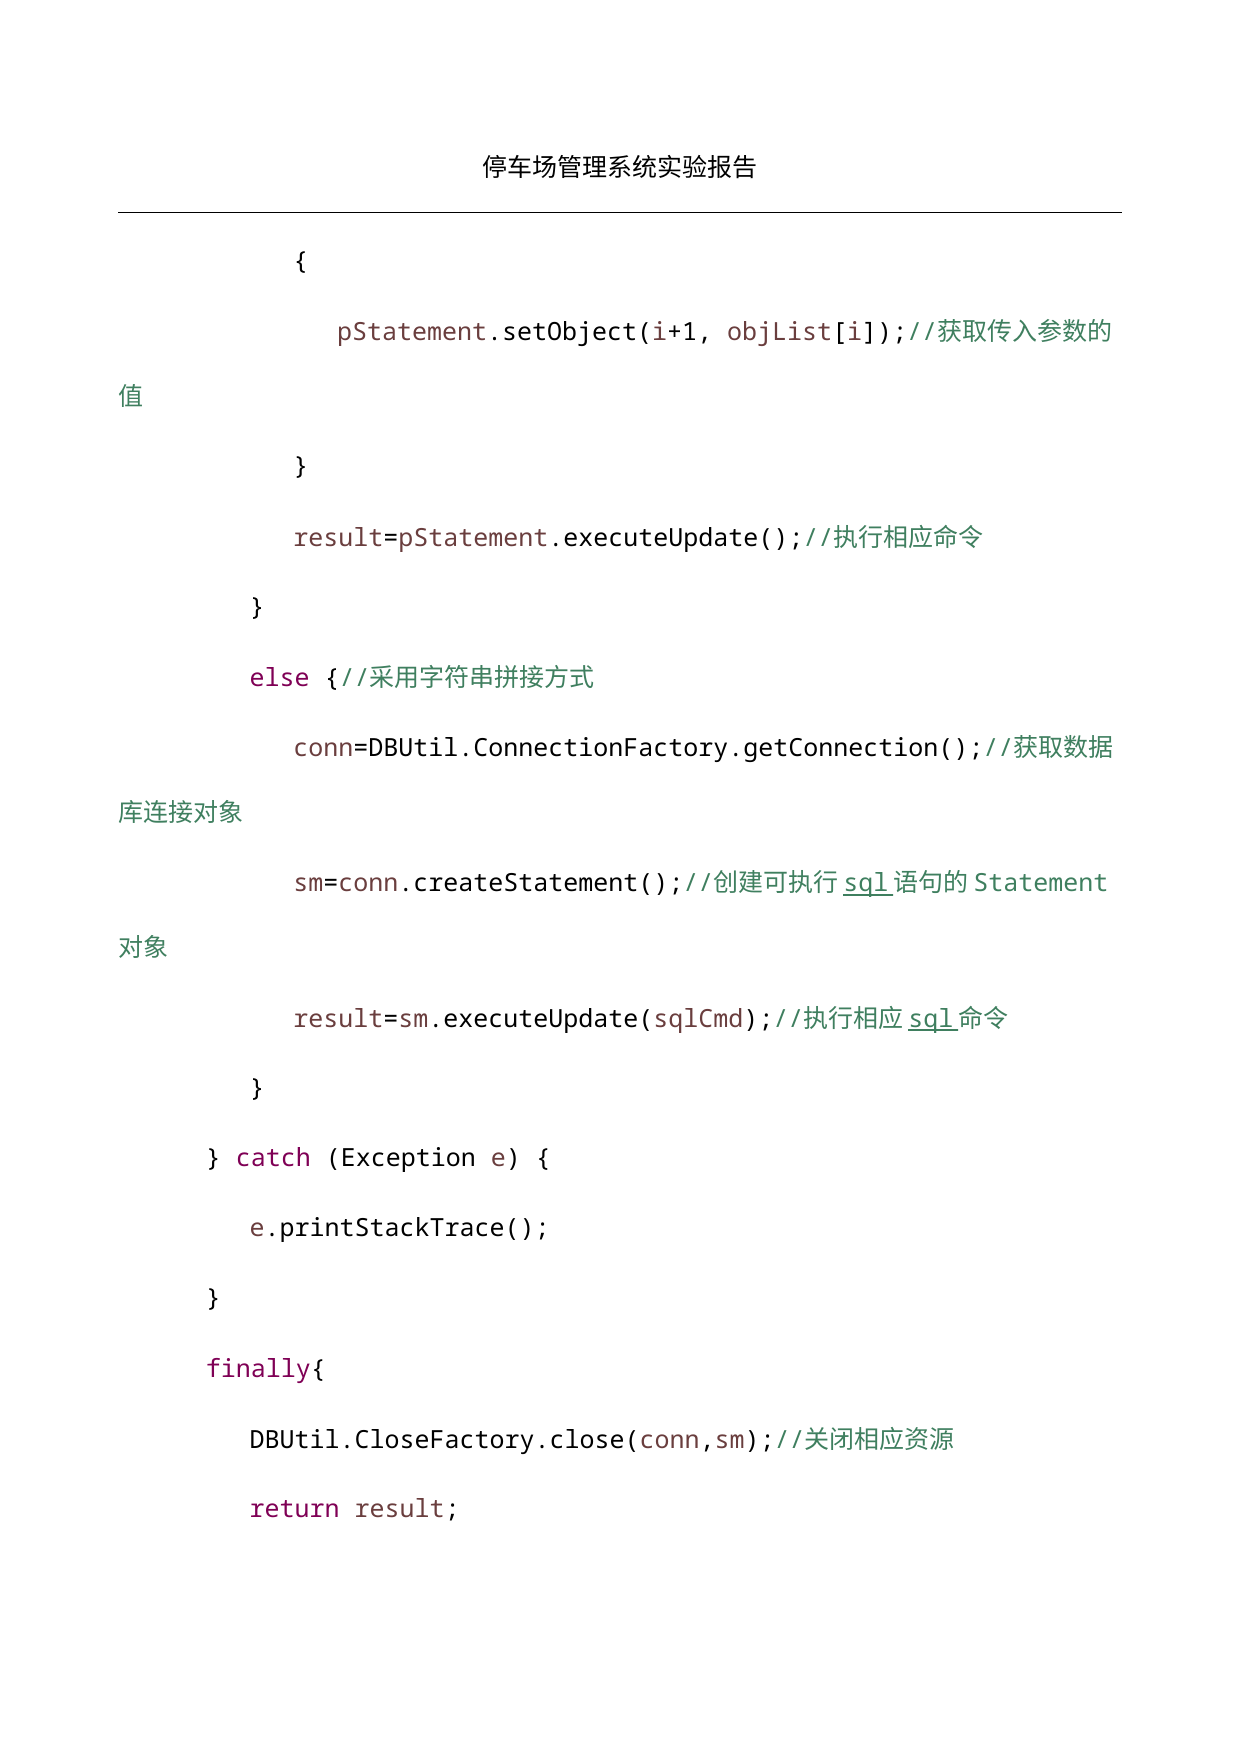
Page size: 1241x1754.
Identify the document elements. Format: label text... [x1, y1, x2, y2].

text finally{ [118, 1335, 1122, 1400]
text { [118, 227, 1122, 292]
text } [118, 432, 1122, 497]
text } catch (Exception e) { [118, 1124, 1122, 1189]
text } [118, 1054, 1122, 1119]
text e.printStackTrace(); [118, 1194, 1122, 1259]
text result=pStatement.executeUpdate();//执行相应命令 [118, 503, 1122, 568]
text return result; [118, 1475, 1122, 1540]
text pStatement.setObject(i+1, objList[i]);//获取传入参数的值 [118, 297, 1122, 427]
text DBUtil.CloseFactory.close(conn,sm);//关闭相应资源 [118, 1405, 1122, 1470]
text } [118, 1264, 1122, 1329]
text conn=DBUtil.ConnectionFactory.getConnection();//获取数据库连接对象 [118, 713, 1122, 843]
text } [118, 573, 1122, 638]
text else {//采用字符串拼接方式 [118, 643, 1122, 708]
text result=sm.executeUpdate(sqlCmd);//执行相应sql命令 [118, 984, 1122, 1049]
text sm=conn.createStatement();//创建可执行sql语句的Statement对象 [118, 848, 1122, 978]
